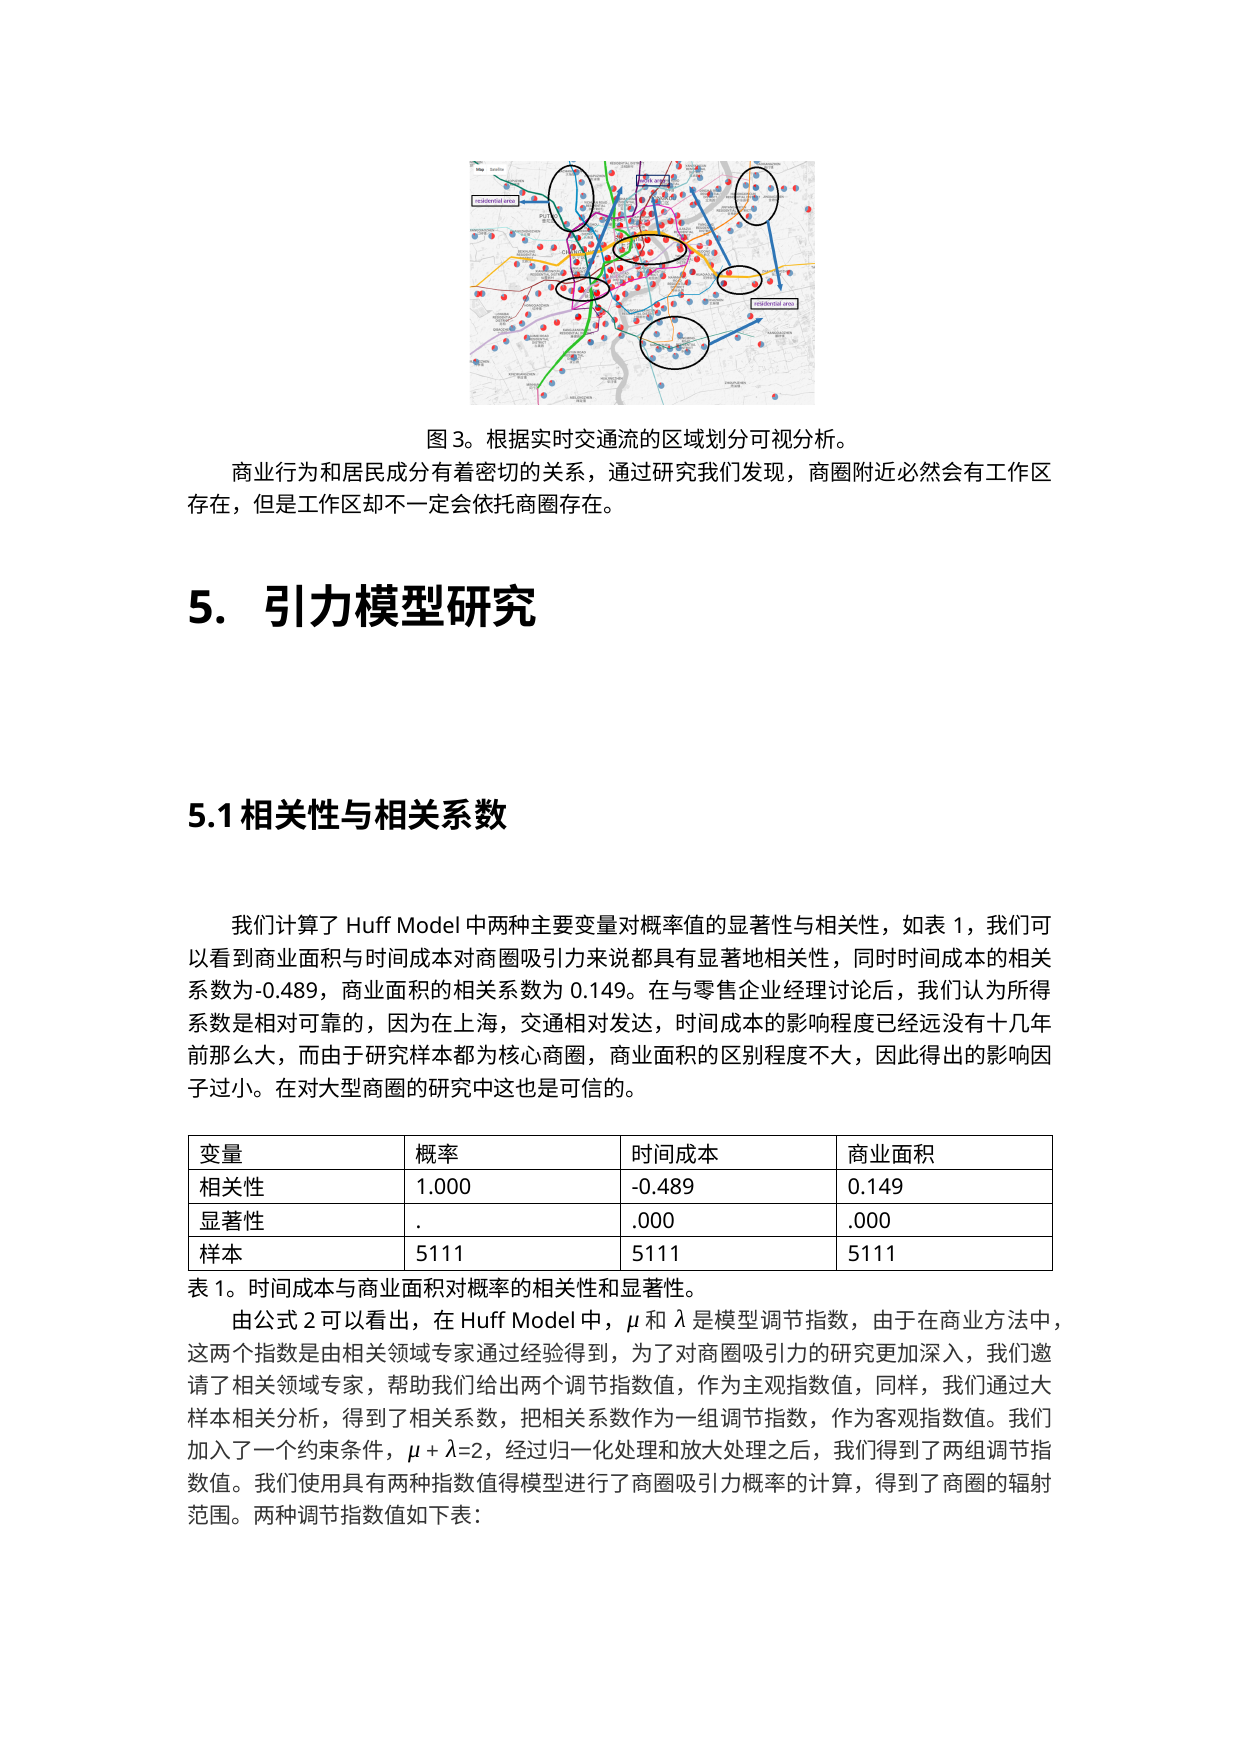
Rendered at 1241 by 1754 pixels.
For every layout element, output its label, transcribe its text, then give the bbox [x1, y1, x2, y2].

table_cell -0.489 [621, 1170, 836, 1202]
text 图3。根据实时交通流的区域划分可视分析。 [187, 422, 1053, 454]
text 商业行为和居民成分有着密切的关系，通过研究我们发现，商圈附近必然会有工作区存在，但是工作区却不一定会依托商圈存在。 [187, 454, 1053, 519]
table_cell 相关性 [189, 1170, 404, 1202]
table_cell 5111 [837, 1237, 1052, 1269]
table_cell 5111 [405, 1237, 620, 1269]
table_cell . [405, 1204, 620, 1236]
subtitle 相关性与相关系数 [187, 781, 1053, 846]
table_cell .000 [837, 1204, 1052, 1236]
subtitle 引力模型研究 [187, 555, 1053, 652]
table_cell 0.149 [837, 1170, 1052, 1202]
table_header 变量 [189, 1136, 404, 1169]
table_cell 显著性 [189, 1204, 404, 1236]
table_cell .000 [621, 1204, 836, 1236]
table_header 商业面积 [837, 1136, 1052, 1169]
text 我们计算了Huff Model中两种主要变量对概率值的显著性与相关性，如表1，我们可以看到商业面积与时间成本对商圈吸引力来说都具有显著地相关性，同时时间成本的相关系数为-0.489，商业面积的相关系数为0.149。在与零售企业经理讨论后，我们认为所得系数是相对可靠的，因为在上海，交通相对发达，时间成本的影响程度已经远没有十几年前那么大，而由于研究样本都为核心商圈，商业面积的区别程度不大，因此得出的影响因子过小。在对大型商圈的研究中这也是可信的。 [187, 908, 1053, 1103]
table_header 概率 [405, 1136, 620, 1169]
table_cell 1.000 [405, 1170, 620, 1202]
table_cell 5111 [621, 1237, 836, 1269]
picture [469, 161, 815, 405]
table_cell 样本 [189, 1237, 404, 1269]
table_header 时间成本 [621, 1136, 836, 1169]
text 由公式2可以看出，在Huff Model中， 和 是模型调节指数，由于在商业方法中，这两个指数是由相关领域专家通过经验得到，为了对商圈吸引力的研究更加深入，我们邀请了相关领域专家，帮助我们给出两个调节指数值，作为主观指数值，同样，我们通过大样本相关分析，得到了相关系数，把相关系数作为一组调节指数，作为客观指数值。我们加入了一个约束条件， + =2，经过归一化处理和放大处理之后，我们得到了两组调节指数值。我们使用具有两种指数值得模型进行了商圈吸引力概率的计算，得到了商圈的辐射范围。两种调节指数值如下表： [187, 1303, 1053, 1531]
text 表1。时间成本与商业面积对概率的相关性和显著性。 [187, 1271, 1053, 1303]
